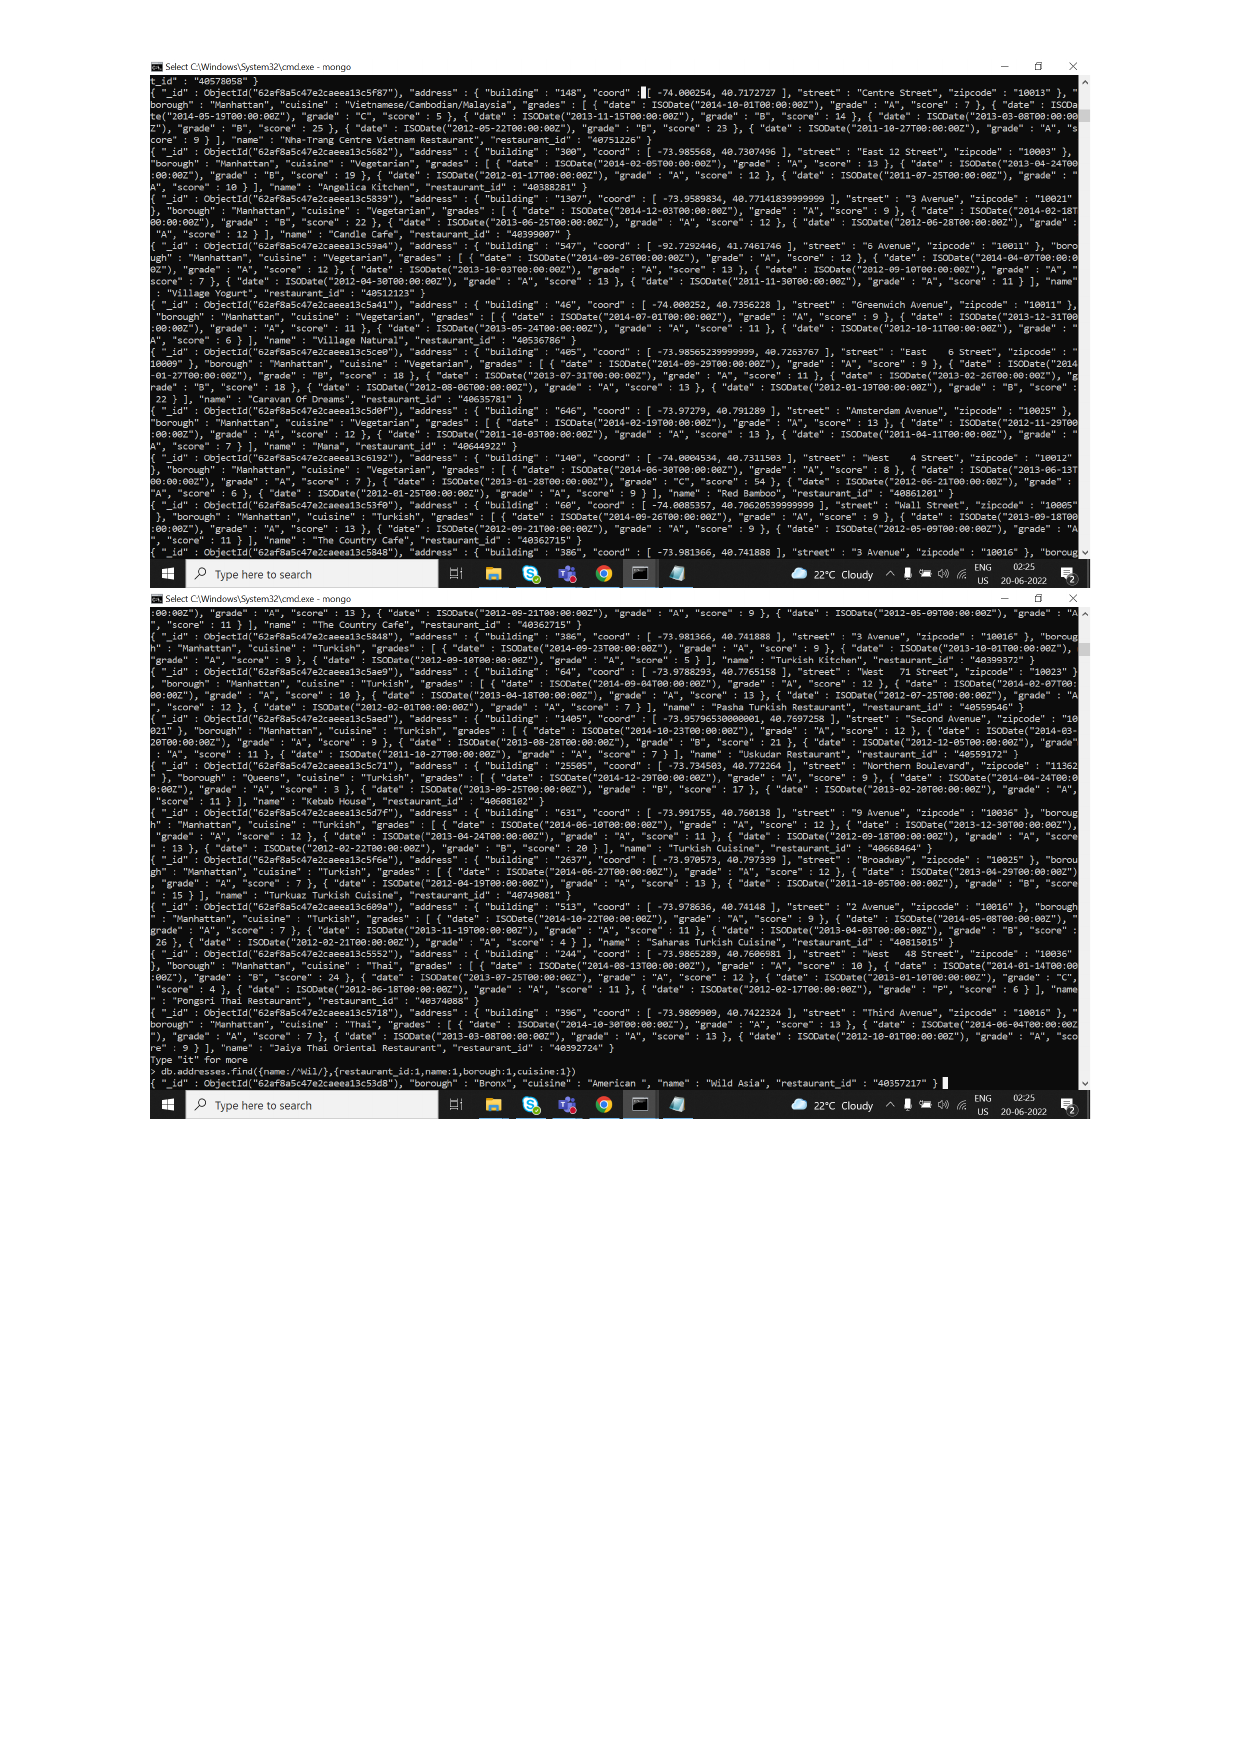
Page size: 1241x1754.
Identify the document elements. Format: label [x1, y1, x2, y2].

picture [150, 590, 1091, 1119]
picture [150, 59, 1091, 588]
